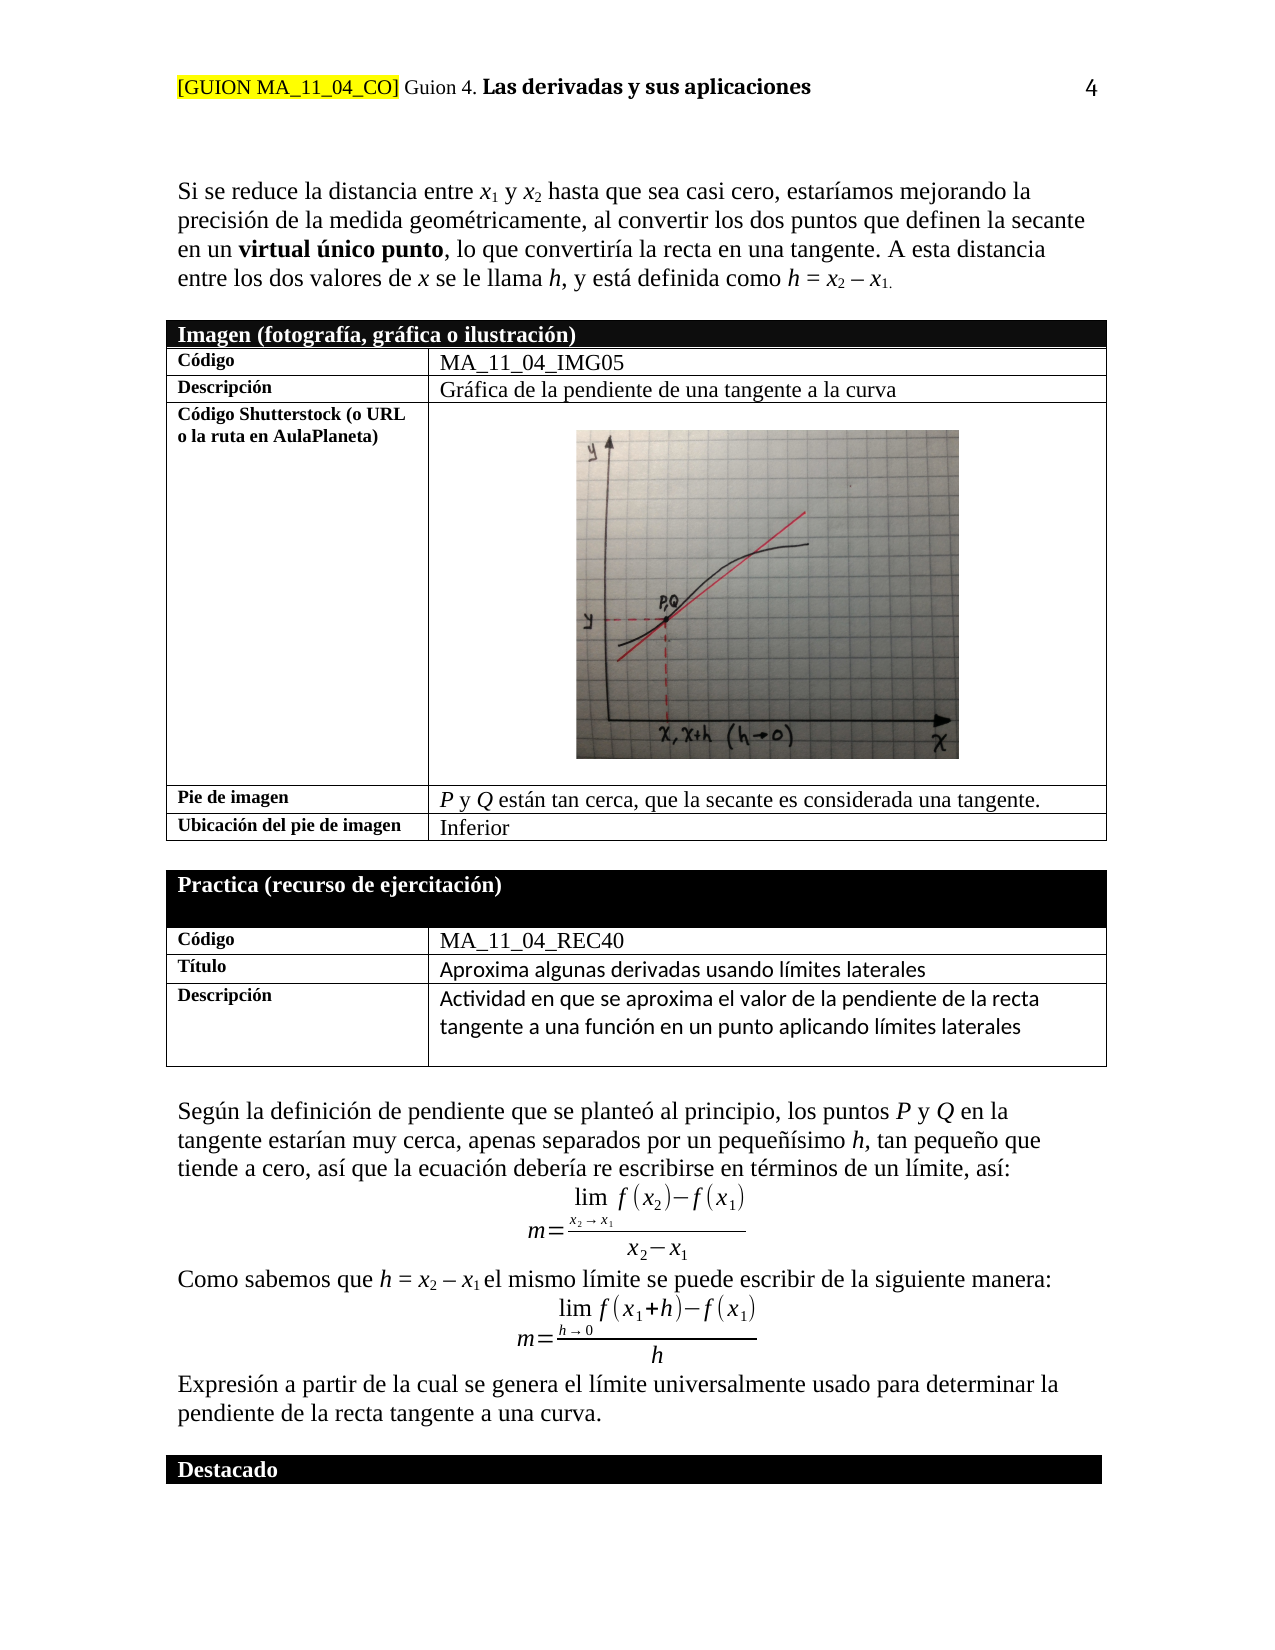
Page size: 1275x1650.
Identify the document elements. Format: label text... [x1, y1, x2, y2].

table_cell Pie de imagen [167, 786, 428, 813]
table_cell P y Q están tan cerca, que la secante es considerada una tangente. [429, 786, 1106, 813]
table_cell Título [167, 955, 428, 983]
table_cell Gráfica de la pendiente de una tangente a la curva [429, 376, 1106, 402]
table_cell Actividad en que se aproxima el valor de la pendiente de la recta tangente a una función en un punto aplicando límites laterales [429, 984, 1106, 1066]
table_header Imagen (fotografía, gráfica o ilustración) [167, 321, 1106, 347]
table_header Destacado [167, 1456, 1101, 1483]
table_cell MA_11_04_IMG05 [429, 349, 1106, 375]
table_cell Descripción [167, 376, 428, 402]
table_header Practica (recurso de ejercitación) [167, 871, 1106, 926]
table_cell Aproxima algunas derivadas usando límites laterales [429, 955, 1106, 983]
text Expresión a partir de la cual se genera el límite universalmente usado para determinar la pendiente de la recta tangente a una curva. [177, 1369, 1098, 1427]
table_cell MA_11_04_REC40 [429, 928, 1106, 954]
table_cell Código [167, 349, 428, 375]
table_cell Código [167, 928, 428, 954]
table_cell Ubicación del pie de imagen [167, 814, 428, 840]
table_cell Inferior [429, 814, 1106, 840]
table_cell Descripción [167, 984, 428, 1066]
table_cell Código Shutterstock (o URL o la ruta en AulaPlaneta) [167, 403, 428, 785]
table_cell [429, 403, 1106, 785]
text Si se reduce la distancia entre x1 y x2 hasta que sea casi cero, estaríamos mejorando la precisión de la medida geométricamente, al convertir los dos puntos que definen la secante en un virtual único punto, lo que convertiría la recta en una tangente. A esta distancia entre los dos valores de x se le llama h, y está definida como h = x2 – x1. [177, 176, 1098, 291]
text Como sabemos que h = x2 – x1 el mismo límite se puede escribir de la siguiente manera: [177, 1264, 1098, 1293]
text Según la definición de pendiente que se planteó al principio, los puntos P y Q en la tangente estarían muy cerca, apenas separados por un pequeñísimo h, tan pequeño que tiende a cero, así que la ecuación debería re escribirse en términos de un límite, así: [177, 1096, 1098, 1182]
picture [576, 430, 959, 759]
